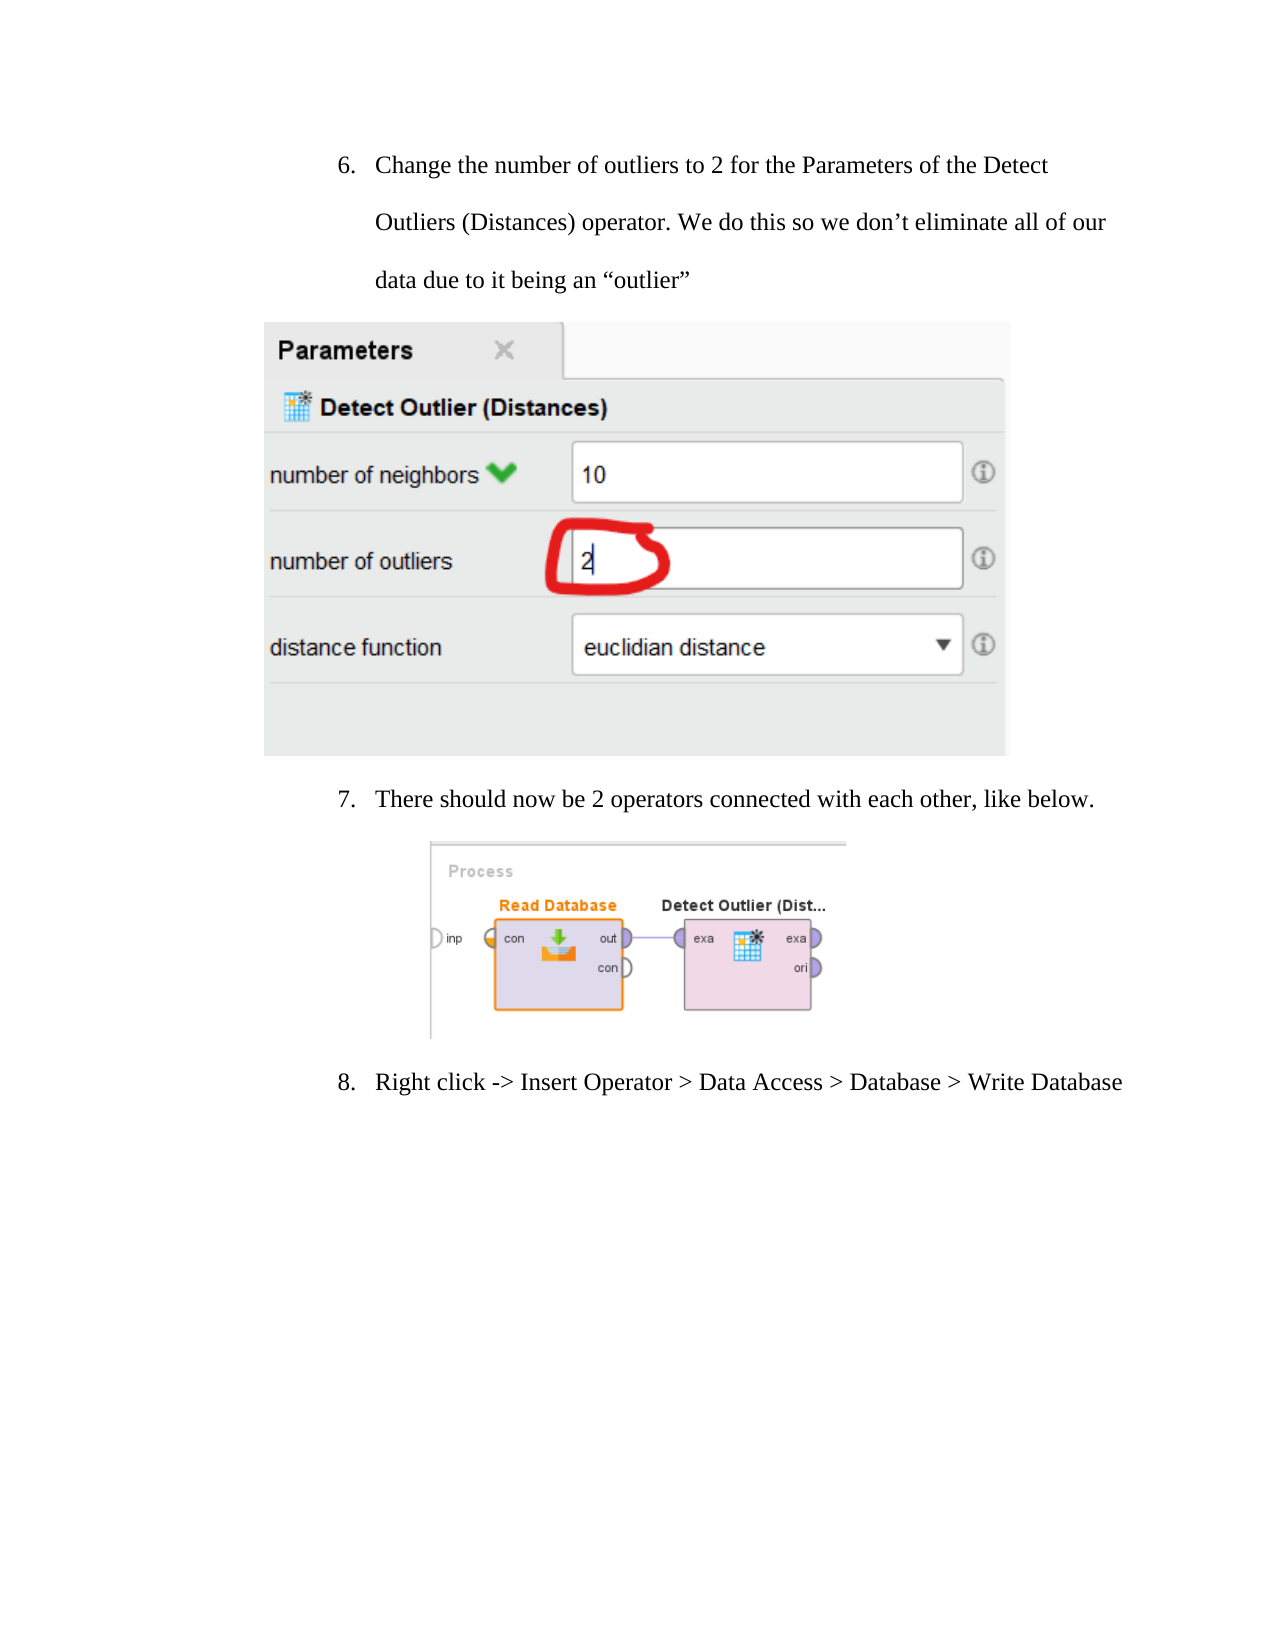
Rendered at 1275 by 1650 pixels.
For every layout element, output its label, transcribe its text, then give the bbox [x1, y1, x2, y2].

picture [428, 841, 847, 1039]
picture [264, 322, 1011, 756]
list There should now be 2 operators connected with each other, like below. [337, 784, 1125, 813]
list Right click -> Insert Operator > Data Access > Database > Write Database [337, 1067, 1125, 1096]
list Change the number of outliers to 2 for the Parameters of the Detect Outliers (Distances) operator. We do this so we don’t eliminate all of our data due to it being an “outlier” [337, 150, 1125, 294]
